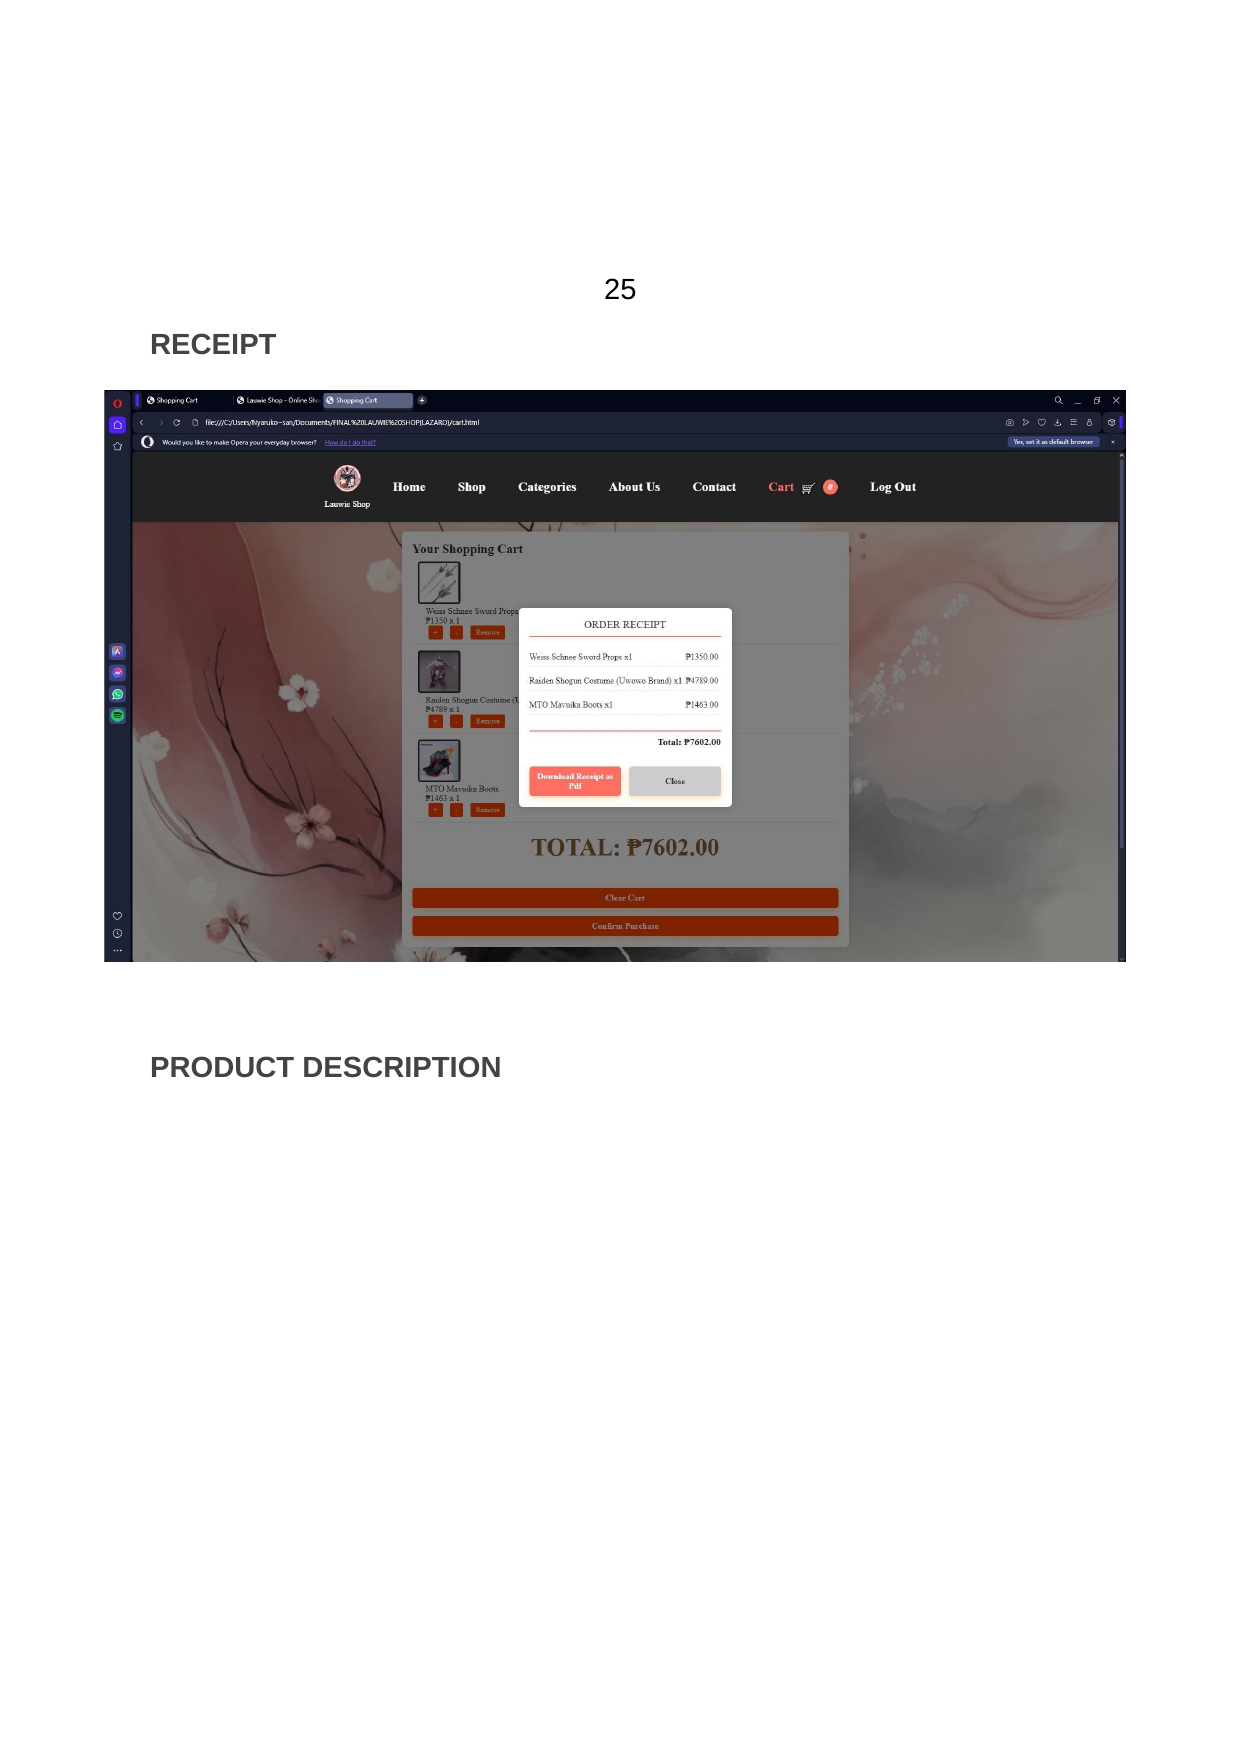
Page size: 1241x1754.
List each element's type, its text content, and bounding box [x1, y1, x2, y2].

text PRODUCT DESCRIPTION [150, 1050, 1090, 1084]
text 25 [150, 272, 1090, 305]
text RECEIPT [150, 327, 1090, 360]
picture [104, 390, 1126, 962]
